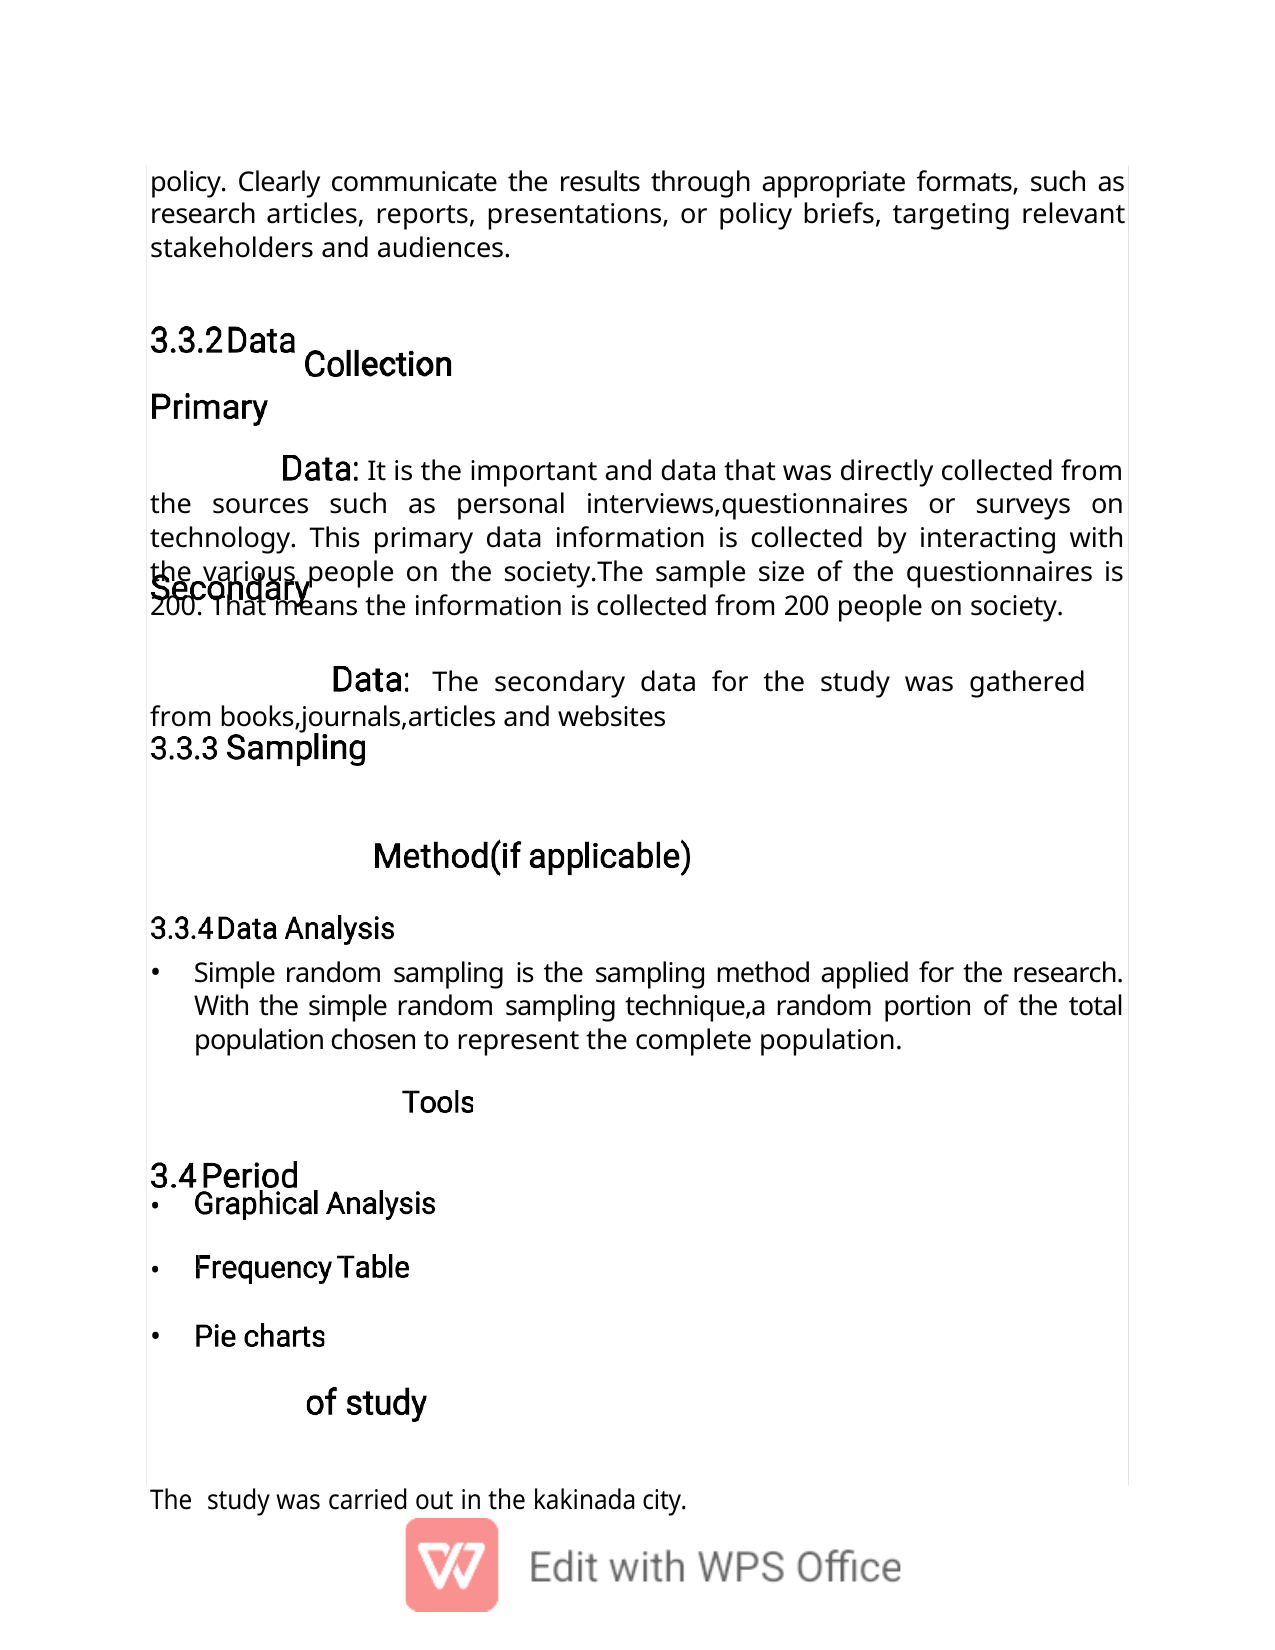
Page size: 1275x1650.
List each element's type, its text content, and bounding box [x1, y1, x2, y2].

text The study was carried out in the kakinada city. [150, 1480, 1162, 1517]
picture [151, 734, 312, 766]
picture [402, 1090, 473, 1113]
text The secondary data for the study was gathered from books,journals,articles and websites [150, 664, 1126, 734]
picture [585, 839, 690, 876]
picture [151, 1161, 297, 1188]
picture [196, 1255, 252, 1284]
picture [405, 1518, 901, 1612]
picture [331, 740, 365, 766]
picture [283, 455, 358, 481]
picture [314, 1190, 435, 1220]
picture [151, 326, 295, 353]
picture [196, 1323, 325, 1347]
picture [255, 1261, 332, 1284]
picture [375, 839, 583, 876]
picture [152, 393, 268, 426]
picture [195, 1190, 312, 1220]
picture [333, 666, 409, 692]
text policy. Clearly communicate the results through appropriate formats, such as research articles, reports, presentations, or policy briefs, targeting relevant stakeholders and audiences. [150, 165, 1125, 266]
picture [306, 1387, 427, 1422]
text It is the important and data that was directly collected from the sources such as personal interviews,questionnaires or surveys on technology. This primary data information is collected by interacting with the various people on the society.The sample size of the questionnaires is 200. That means the information is collected from 200 people on society. [150, 454, 1124, 623]
picture [337, 1254, 409, 1278]
picture [305, 350, 344, 377]
picture [151, 915, 394, 945]
list Simple random sampling is the sampling method applied for the research. With the simple random sampling technique,a random portion of the total population chosen to represent the complete population. [150, 953, 1124, 1058]
